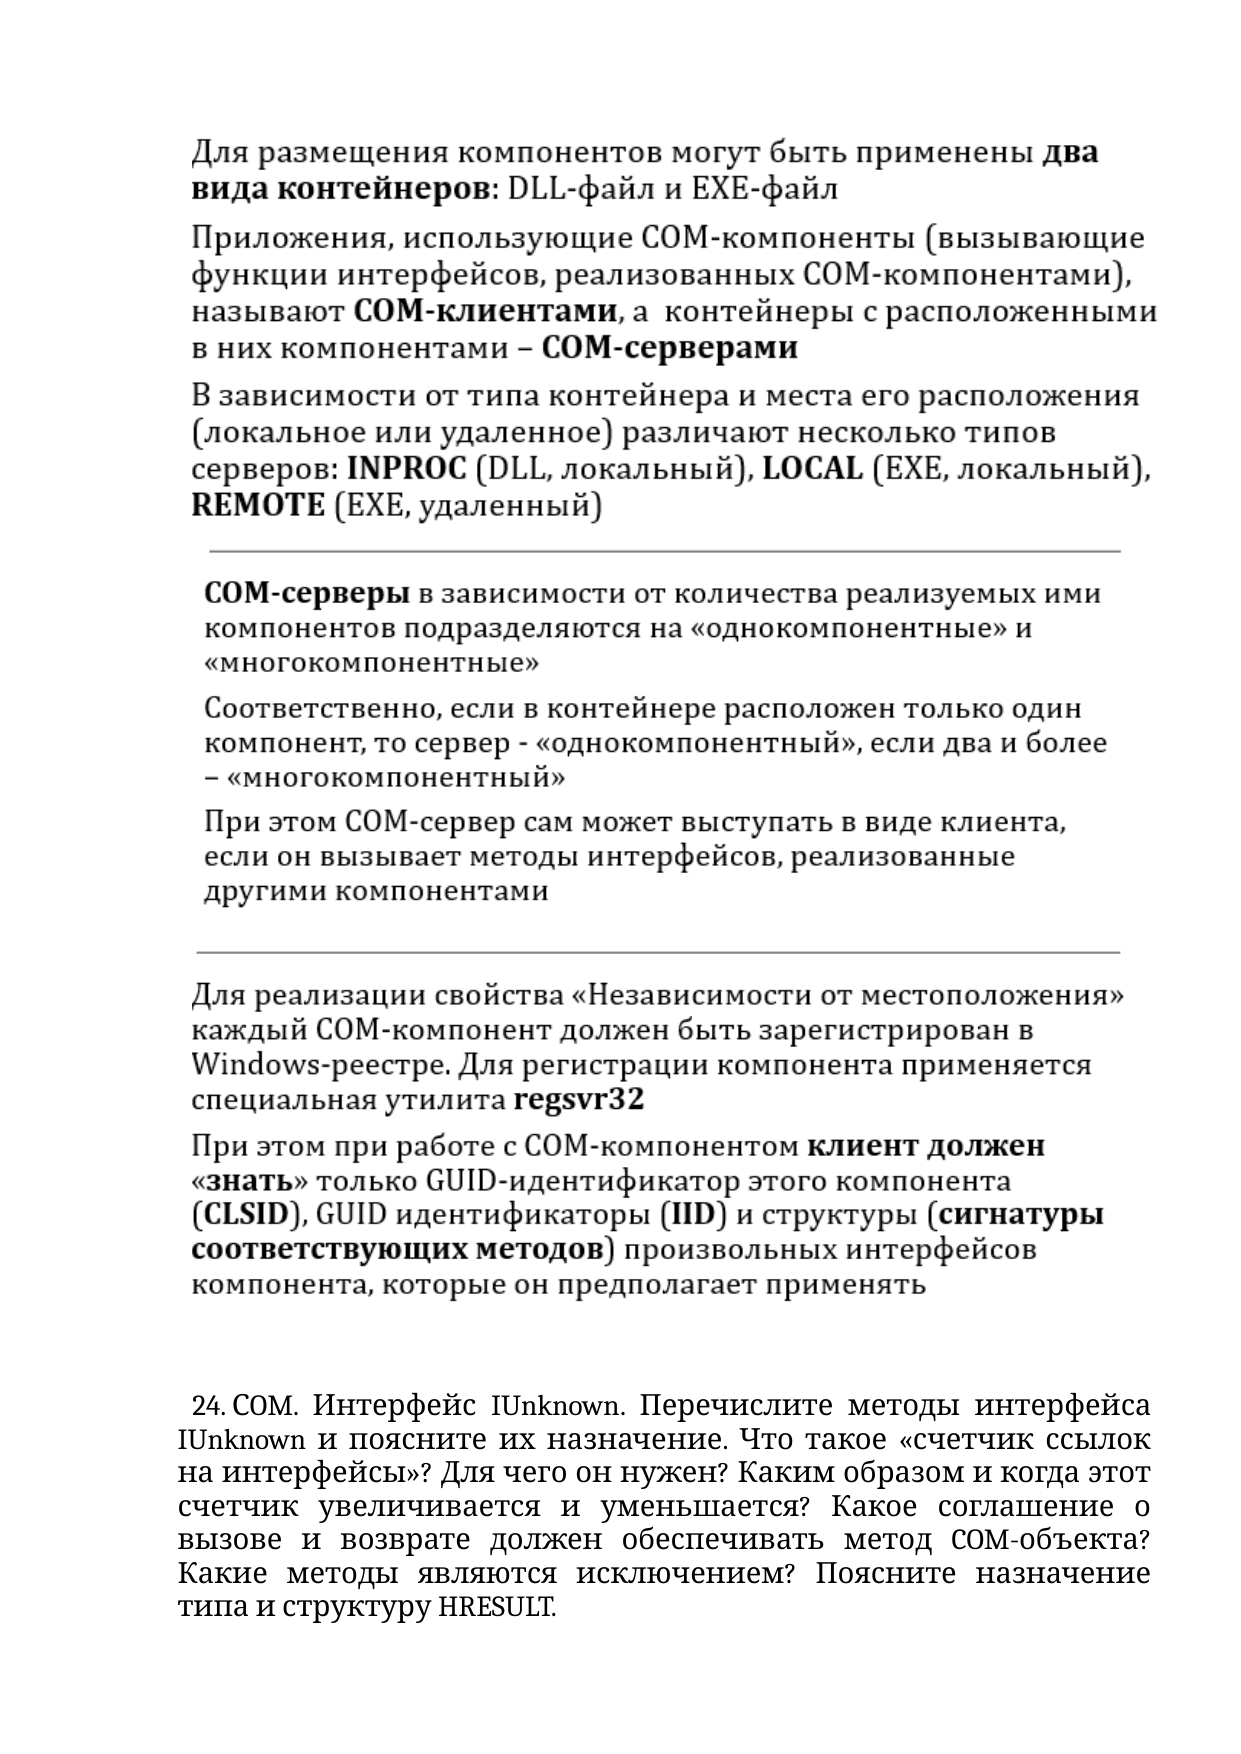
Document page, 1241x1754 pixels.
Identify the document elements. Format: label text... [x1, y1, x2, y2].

list СOM. Интерфейс IUnknown. Перечислите методы интерфейса IUnknown и поясните их назначение. Что такое «счетчик ссылок на интерфейсы»? Для чего он нужен? Каким образом и когда этот счетчик увеличивается и уменьшается? Какое соглашение о вызове и возврате должен обеспечивать метод COM-объекта? Какие методы являются исключением? Поясните назначение типа и структуру HRESULT. [177, 1389, 1152, 1624]
picture [192, 118, 1167, 1323]
